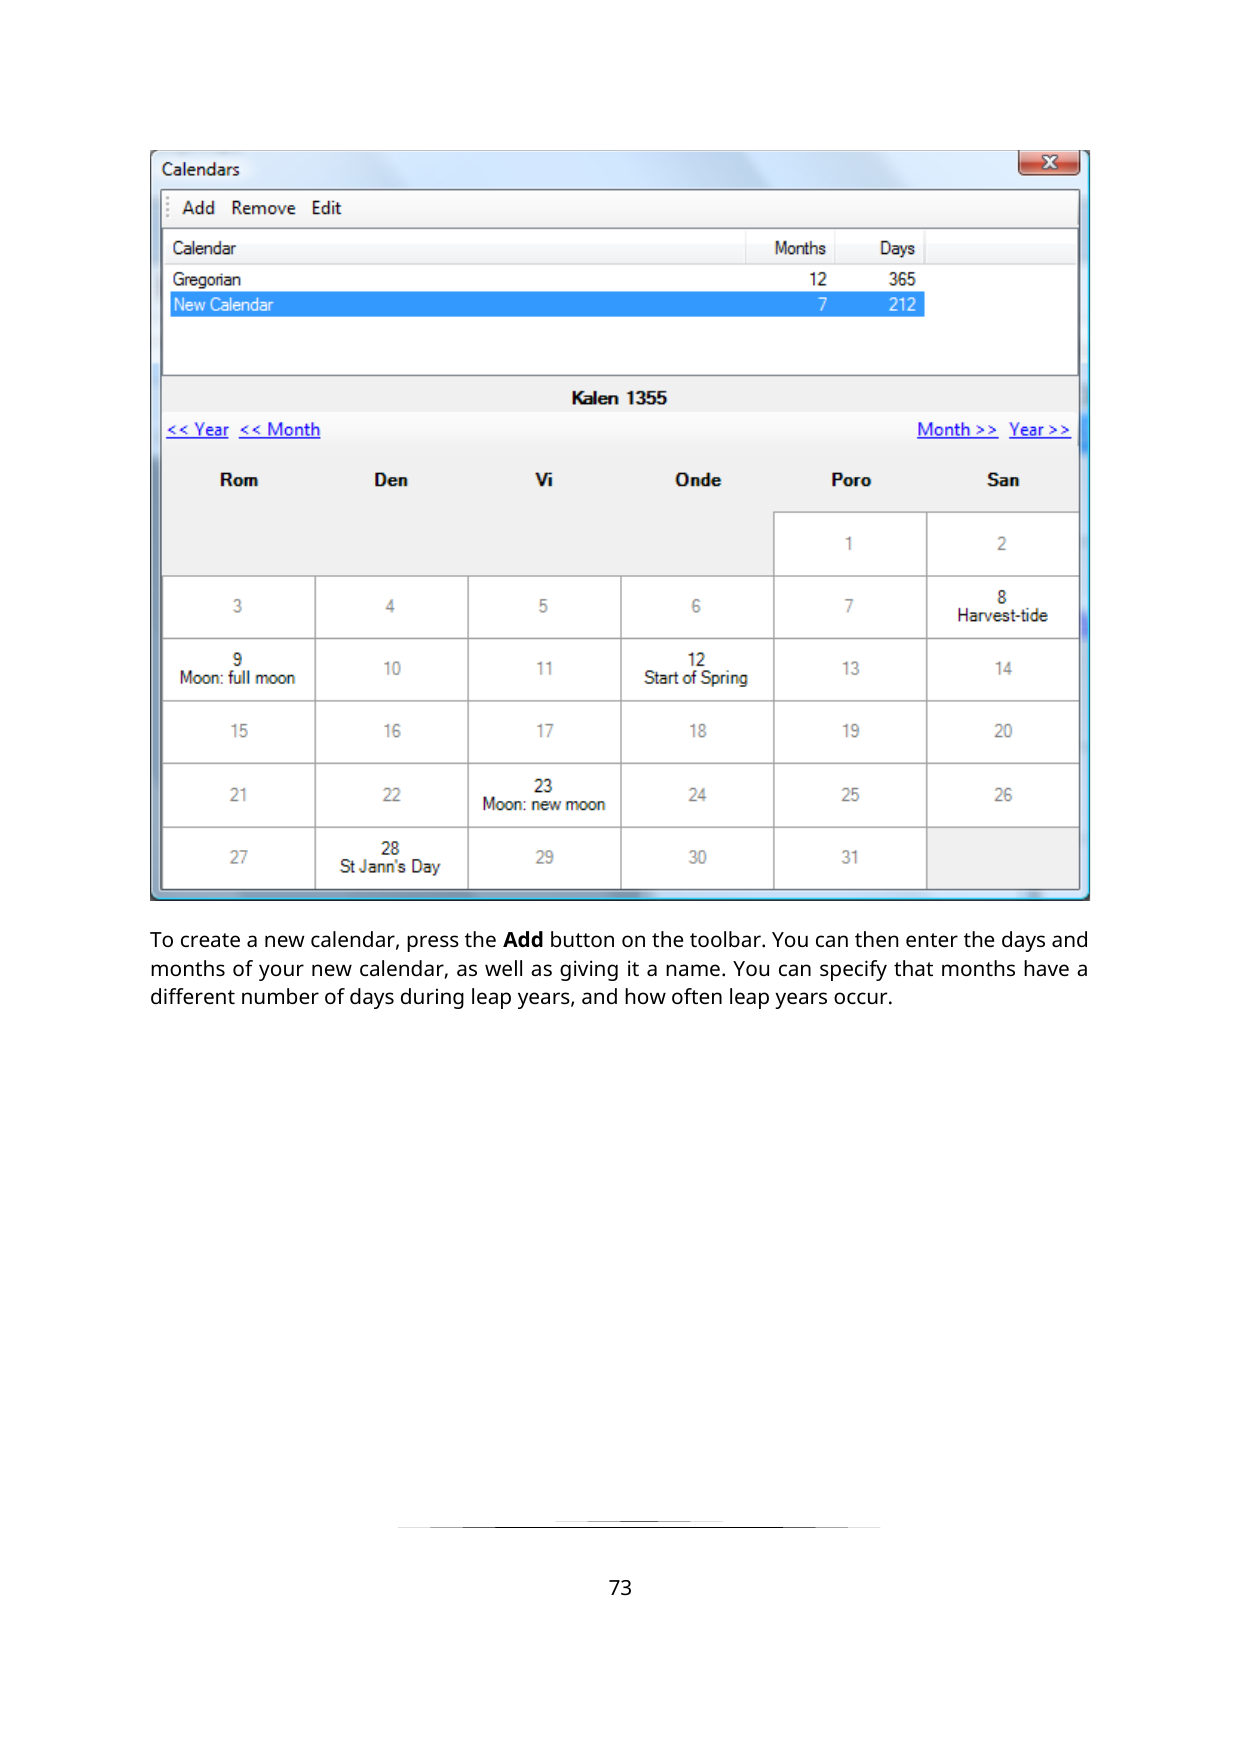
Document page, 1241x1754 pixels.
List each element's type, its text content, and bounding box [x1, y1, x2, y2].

text To create a new calendar, press the Add button on the toolbar. You can then enter the days and months of your new calendar, as well as giving it a name. You can specify that months have a different number of days during leap years, and how often leap years occur. [150, 925, 1090, 1011]
picture [150, 150, 1091, 901]
